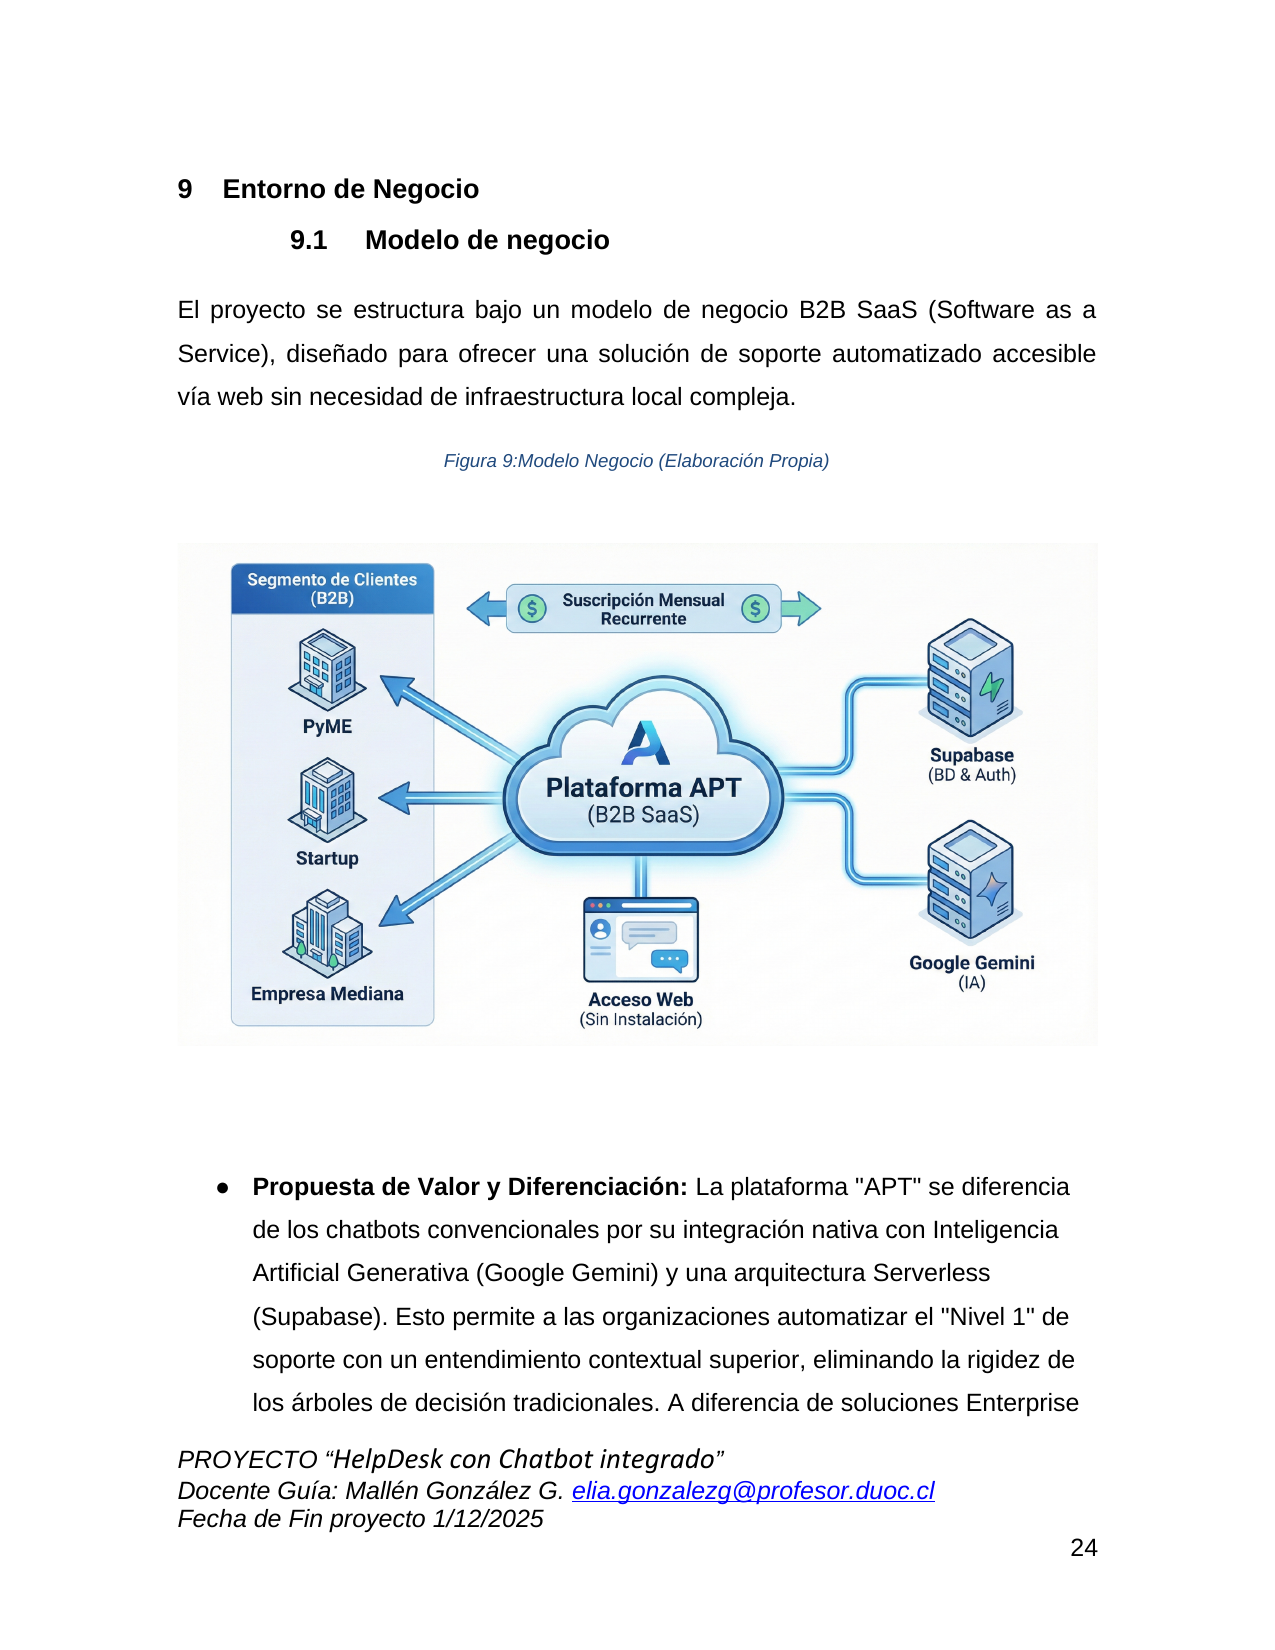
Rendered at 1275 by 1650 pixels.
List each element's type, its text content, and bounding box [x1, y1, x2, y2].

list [215, 1172, 1098, 1417]
text Figura 9:Modelo Negocio (Elaboración Propia) [177, 450, 1098, 471]
picture [177, 543, 1098, 1046]
subtitle Modelo de negocio [290, 224, 1098, 255]
text El proyecto se estructura bajo un modelo de negocio B2B SaaS (Software as a Service), diseñado para ofrecer una solución de soporte automatizado accesible vía web sin necesidad de infraestructura local compleja. [177, 296, 1098, 411]
subtitle Entorno de Negocio [177, 173, 1098, 204]
